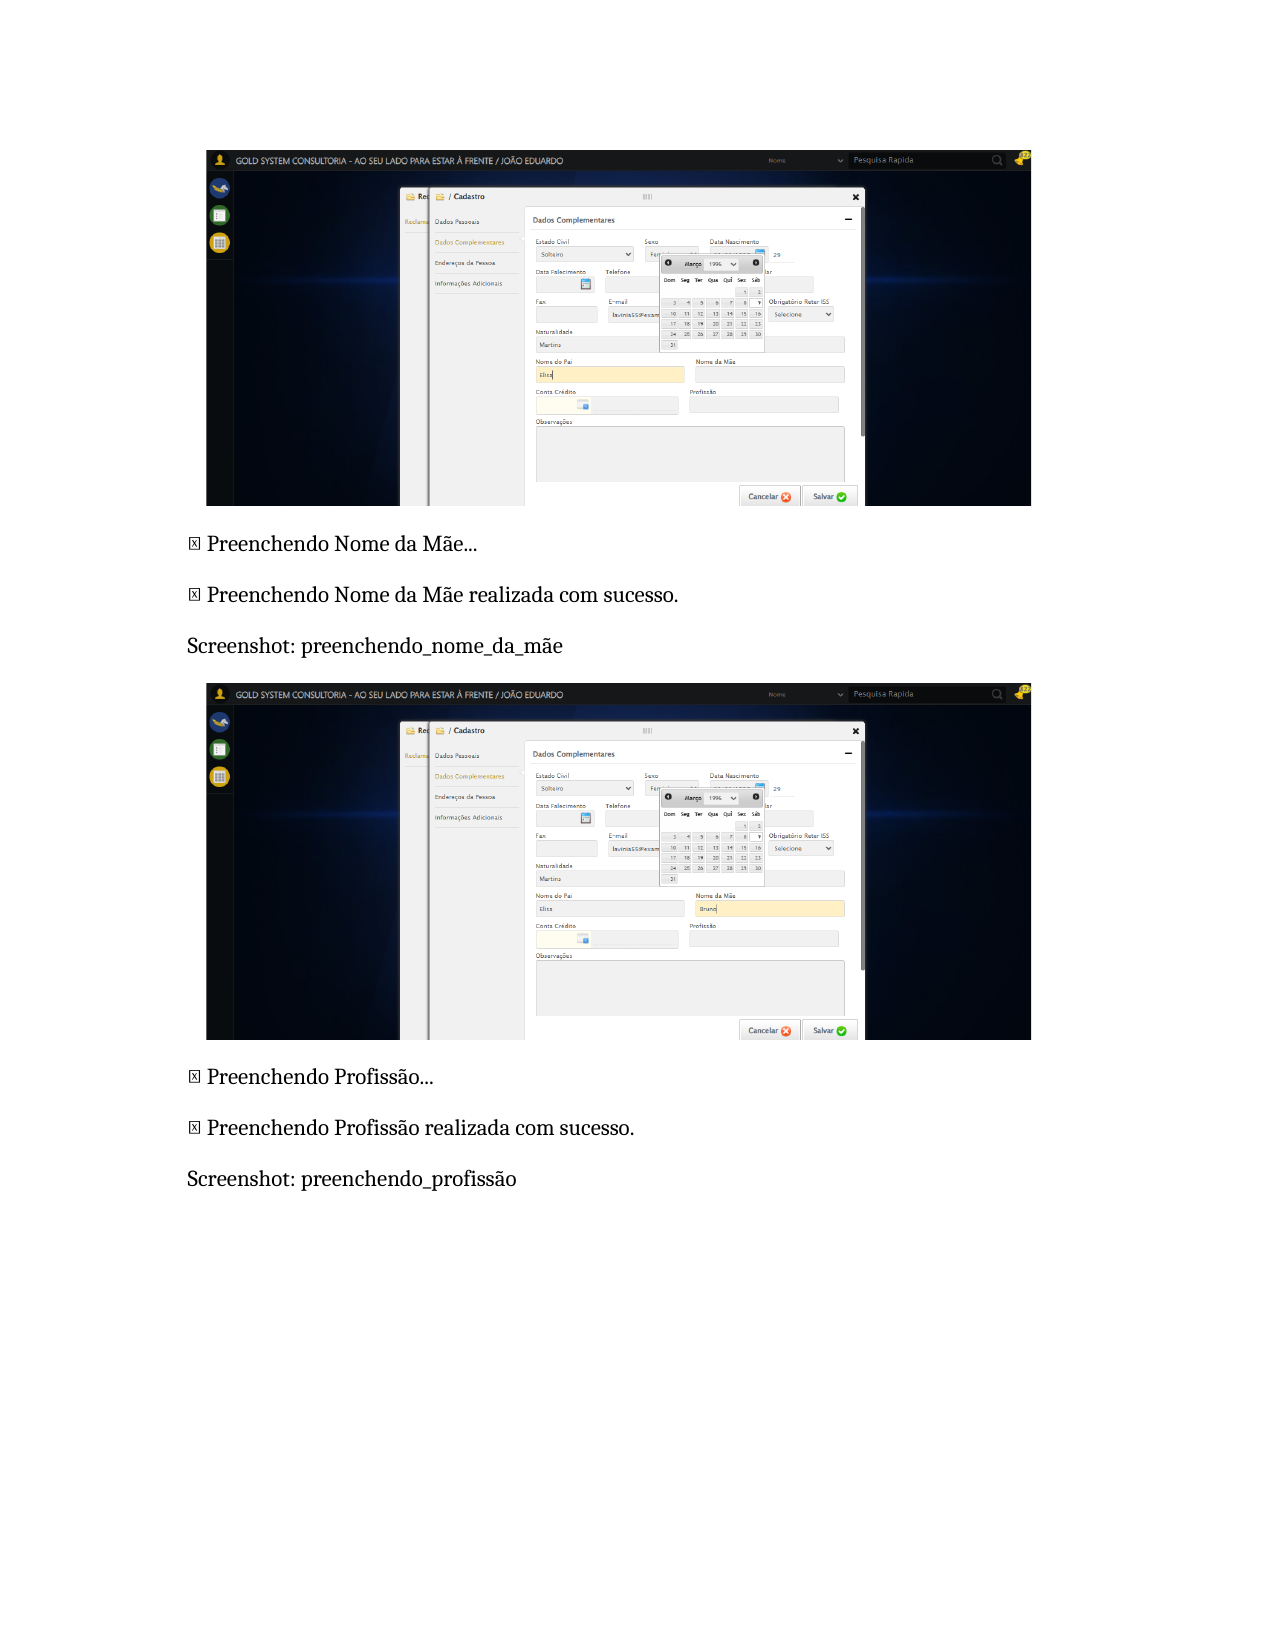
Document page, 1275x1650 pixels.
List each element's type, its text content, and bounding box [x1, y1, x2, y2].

text 🔄 Preenchendo Profissão... [187, 1064, 1087, 1090]
text Screenshot: preenchendo_nome_da_mãe [187, 632, 1087, 659]
text Screenshot: preenchendo_profissão [187, 1166, 1087, 1192]
text ✅ Preenchendo Nome da Mãe realizada com sucesso. [187, 581, 1087, 608]
text ✅ Preenchendo Profissão realizada com sucesso. [187, 1115, 1087, 1141]
text 🔄 Preenchendo Nome da Mãe... [187, 530, 1087, 557]
picture [206, 150, 1032, 506]
picture [206, 683, 1032, 1040]
